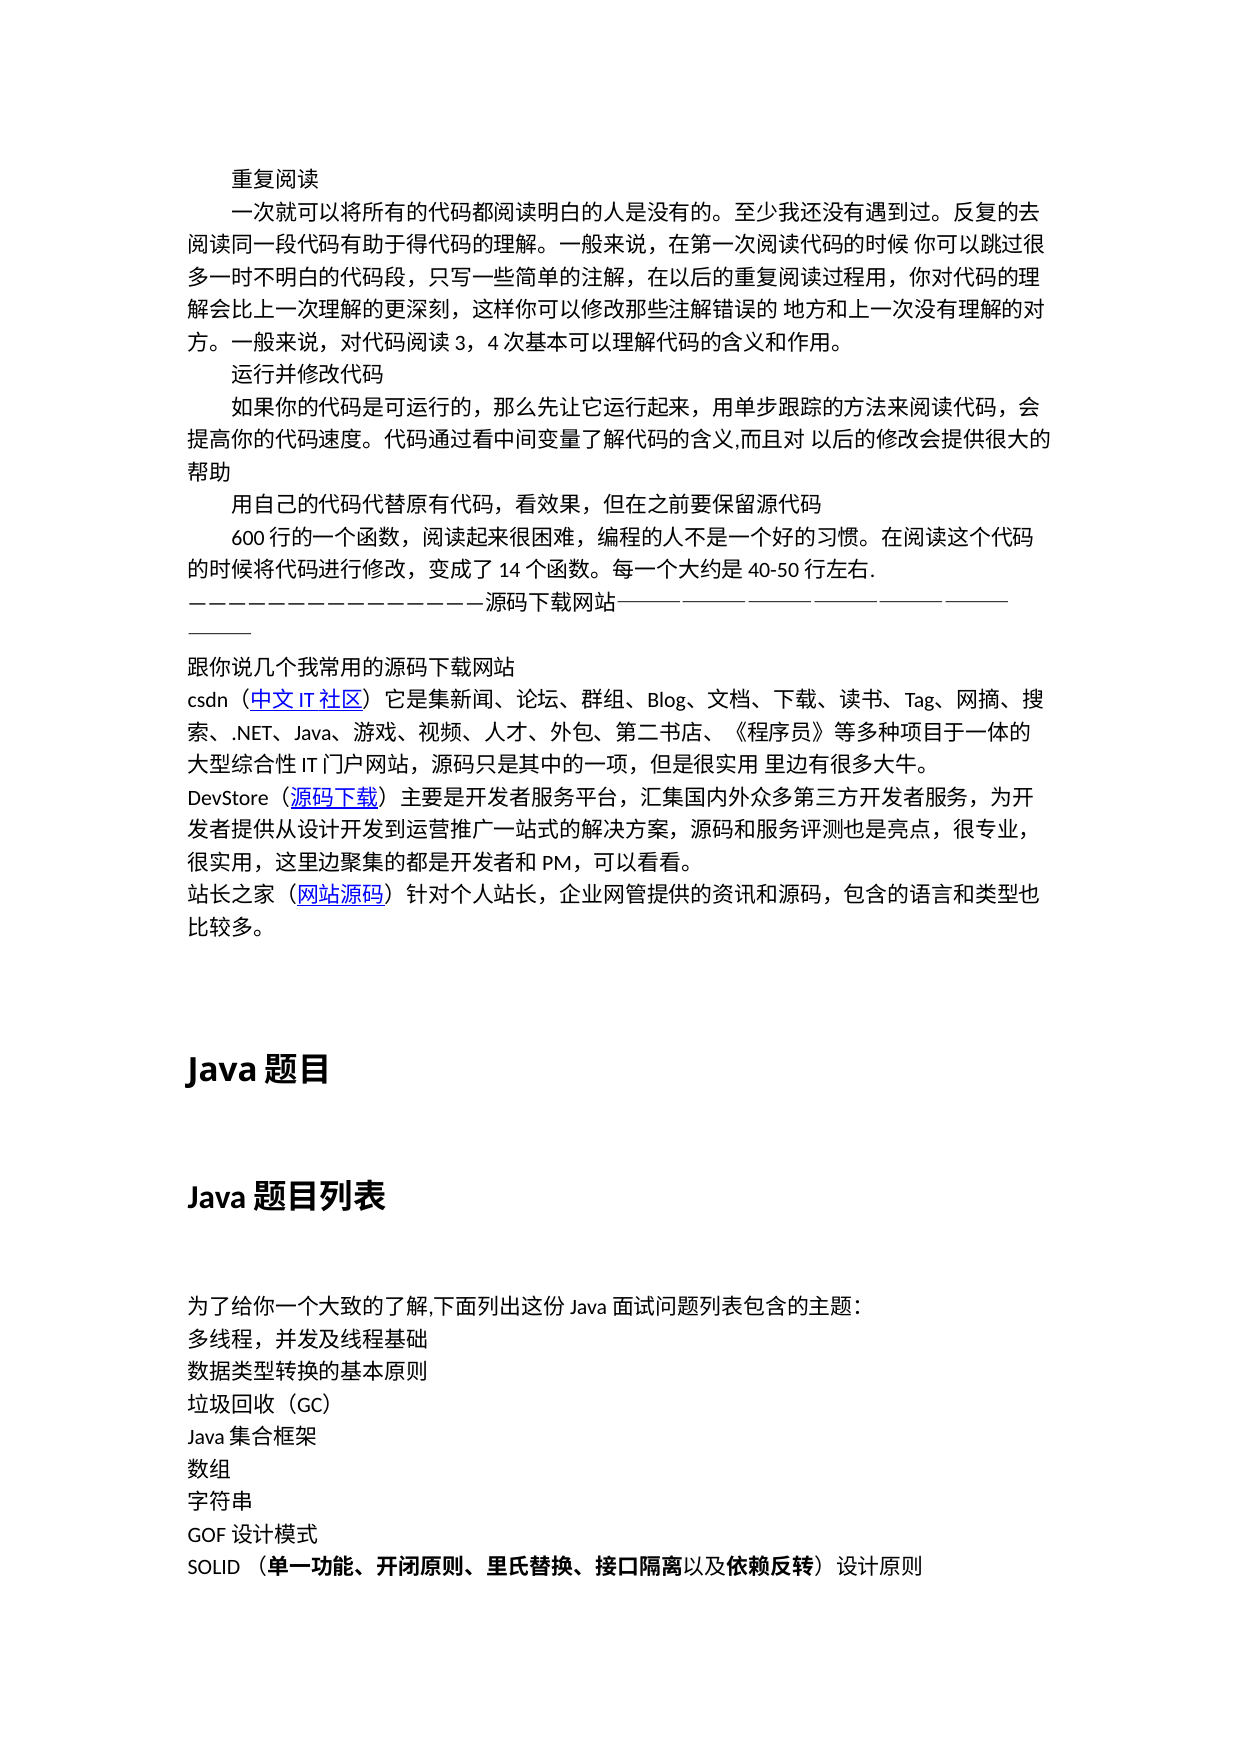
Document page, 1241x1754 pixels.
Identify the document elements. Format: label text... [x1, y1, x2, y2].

text 为了给你一个大致的了解,下面列出这份 Java 面试问题列表包含的主题： [187, 1289, 1053, 1321]
text DevStore（源码下载）主要是开发者服务平台，汇集国内外众多第三方开发者服务，为开发者提供从设计开发到运营推广一站式的解决方案，源码和服务评测也是亮点，很专业，很实用，这里边聚集的都是开发者和PM，可以看看。 [187, 779, 1053, 877]
text ———————————————源码下载网站————————————————————— [187, 584, 1053, 649]
text 跟你说几个我常用的源码下载网站 [187, 649, 1053, 682]
text 一次就可以将所有的代码都阅读明白的人是没有的。至少我还没有遇到过。反复的去阅读同一段代码有助于得代码的理解。一般来说，在第一次阅读代码的时候 你可以跳过很多一时不明白的代码段，只写一些简单的注解，在以后的重复阅读过程用，你对代码的理解会比上一次理解的更深刻，这样你可以修改那些注解错误的 地方和上一次没有理解的对方。一般来说，对代码阅读3，4次基本可以理解代码的含义和作用。 [187, 194, 1053, 357]
text csdn（中文IT社区）它是集新闻、论坛、群组、Blog、文档、下载、读书、Tag、网摘、搜索、.NET、Java、游戏、视频、人才、外包、第二书店、《程序员》等多种项目于一体的大型综合性IT门户网站，源码只是其中的一项，但是很实用 里边有很多大牛。 [187, 682, 1053, 779]
subtitle Java题目列表 [187, 1161, 1053, 1226]
text 用自己的代码代替原有代码，看效果，但在之前要保留源代码 [187, 487, 1053, 519]
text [187, 1321, 1053, 1581]
text 站长之家（网站源码）针对个人站长，企业网管提供的资讯和源码，包含的语言和类型也比较多。 [187, 877, 1053, 942]
text 运行并修改代码 [187, 357, 1053, 389]
text 600行的一个函数，阅读起来很困难，编程的人不是一个好的习惯。在阅读这个代码的时候将代码进行修改，变成了14个函数。每一个大约是40-50 行左右. [187, 519, 1053, 584]
subtitle Java题目 [187, 1034, 1053, 1099]
text 重复阅读 [187, 162, 1053, 194]
text 如果你的代码是可运行的，那么先让它运行起来，用单步跟踪的方法来阅读代码，会提高你的代码速度。代码通过看中间变量了解代码的含义,而且对 以后的修改会提供很大的帮助 [187, 389, 1053, 487]
